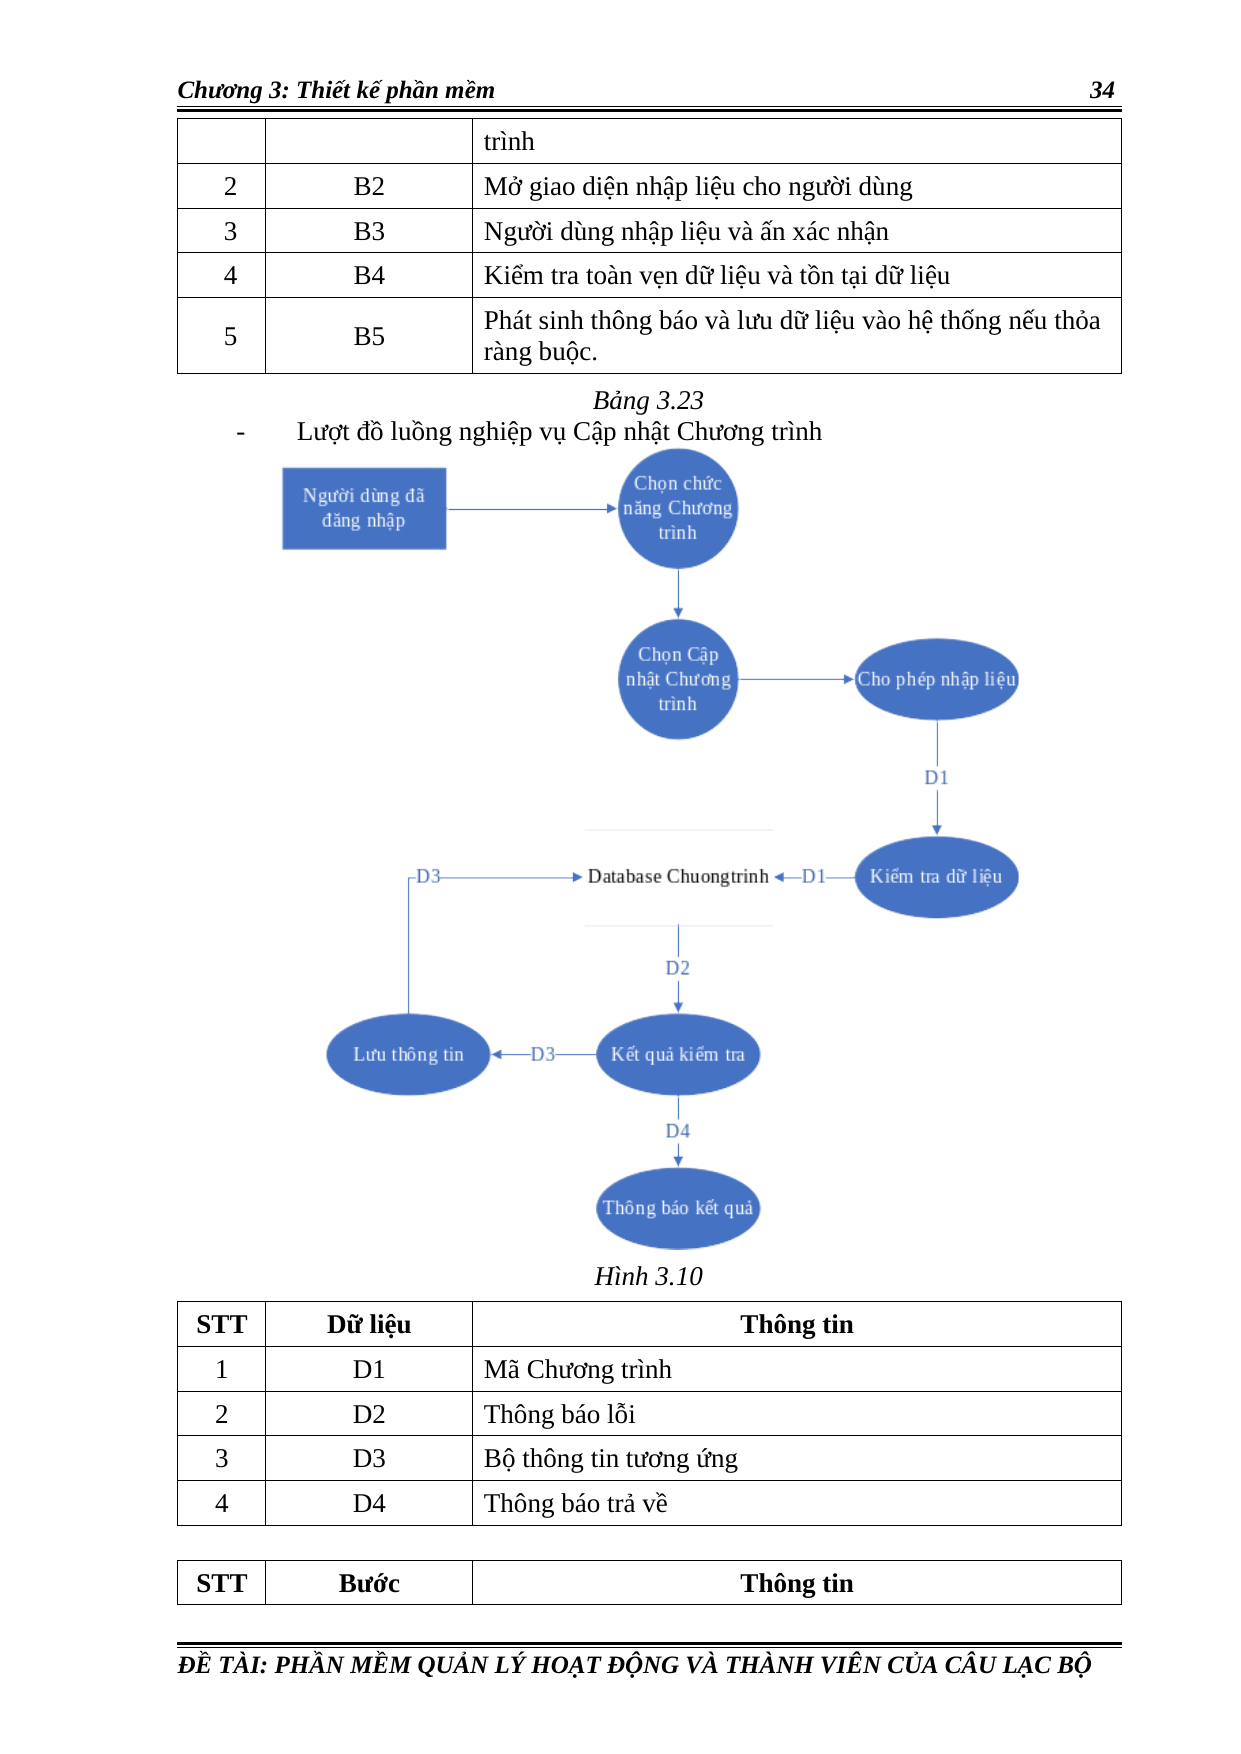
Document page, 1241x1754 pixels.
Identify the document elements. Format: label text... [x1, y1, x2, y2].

table_cell 2 [178, 1392, 265, 1435]
list Bảng 3.23 [177, 384, 1122, 415]
table_cell 2 [178, 164, 265, 207]
table_cell 3 [178, 1436, 265, 1480]
table_cell B2 [266, 164, 472, 207]
table_cell Phát sinh thông báo và lưu dữ liệu vào hệ thống nếu thỏa ràng buộc. [473, 298, 1121, 373]
table_cell D4 [266, 1481, 472, 1524]
table_header Bước [266, 1561, 472, 1604]
table_header Dữ liệu [266, 1302, 472, 1346]
table_cell D3 [266, 1436, 472, 1480]
table_cell Thông báo lỗi [473, 1392, 1121, 1435]
table_header STT [178, 1561, 265, 1604]
table_cell D1 [266, 1347, 472, 1391]
table_cell Thông báo trả về [473, 1481, 1121, 1524]
table_cell 4 [178, 1481, 265, 1524]
table_cell B1 [266, 119, 472, 163]
table_cell B3 [266, 209, 472, 252]
table_cell Kiểm tra toàn vẹn dữ liệu và tồn tại dữ liệu [473, 253, 1121, 297]
table_cell B4 [266, 253, 472, 297]
table_cell 1 [178, 1347, 265, 1391]
table_header STT [178, 1302, 265, 1346]
table_cell D2 [266, 1392, 472, 1435]
table_cell Người dùng nhập liệu và ấn xác nhận [473, 209, 1121, 252]
table_cell 3 [178, 209, 265, 252]
table_cell Mã Chương trình [473, 1347, 1121, 1391]
table_header Thông tin [473, 1302, 1121, 1346]
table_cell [473, 119, 1121, 163]
table_cell 4 [178, 253, 265, 297]
list Hình 3.10 [177, 1259, 1122, 1291]
table_cell 1 [178, 119, 265, 163]
table_header Thông tin [473, 1561, 1121, 1604]
table_cell 5 [178, 298, 265, 373]
table_cell Mở giao diện nhập liệu cho người dùng [473, 164, 1121, 207]
table_cell Bộ thông tin tương ứng [473, 1436, 1121, 1480]
list Lượt đồ luồng nghiệp vụ Cập nhật Chương trình [236, 415, 1122, 446]
table_cell B5 [266, 298, 472, 373]
